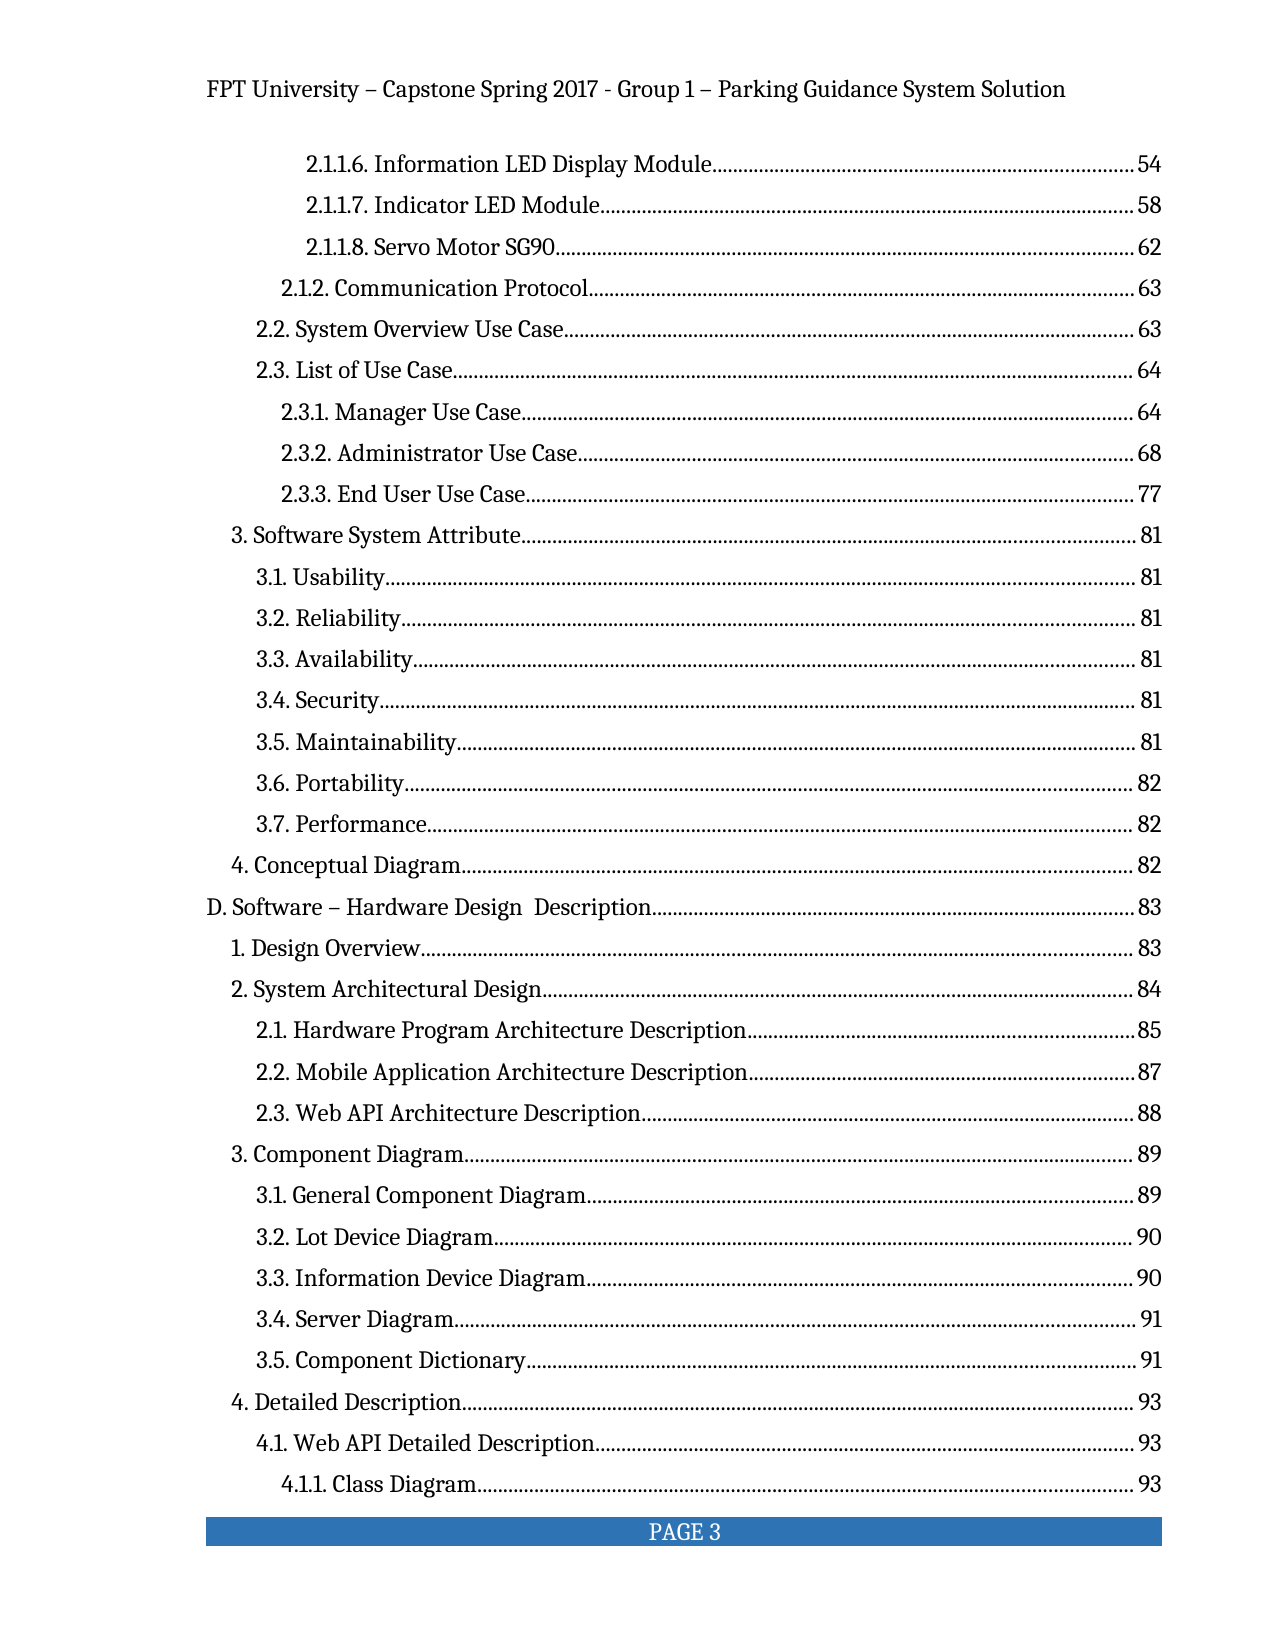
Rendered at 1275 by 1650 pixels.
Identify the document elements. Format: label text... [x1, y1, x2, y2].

text 2.3.3. End User Use Case 77 [281, 480, 1162, 509]
text 2.1.1.7. Indicator LED Module 58 [306, 191, 1162, 220]
text 3.3. Availability 81 [256, 645, 1162, 674]
text 3.5. Component Dictionary 91 [256, 1346, 1162, 1375]
text 2. System Architectural Design 84 [231, 975, 1162, 1004]
text 3.1. General Component Diagram 89 [256, 1181, 1162, 1210]
text 2.3. List of Use Case 64 [256, 356, 1162, 385]
text 2.2. System Overview Use Case 63 [256, 315, 1162, 344]
text 2.2. Mobile Application Architecture Description 87 [256, 1057, 1162, 1086]
text 2.1.1.8. Servo Motor SG90 62 [306, 232, 1162, 261]
text 3. Software System Attribute 81 [231, 521, 1162, 550]
text 4. Detailed Description 93 [231, 1387, 1162, 1416]
text D. Software – Hardware Design Description 83 [206, 892, 1162, 921]
text 4.1.1. Class Diagram 93 [281, 1470, 1162, 1499]
text 2.1. Hardware Program Architecture Description 85 [256, 1016, 1162, 1045]
text 4. Conceptual Diagram 82 [231, 851, 1162, 880]
text 2.1.2. Communication Protocol 63 [281, 274, 1162, 302]
text 3.7. Performance 82 [256, 810, 1162, 839]
text 1. Design Overview 83 [231, 934, 1162, 962]
text 3.3. Information Device Diagram 90 [256, 1264, 1162, 1292]
text 3.4. Security 81 [256, 686, 1162, 715]
text 3.2. Reliability 81 [256, 604, 1162, 632]
text 2.3.1. Manager Use Case 64 [281, 397, 1162, 426]
text 3.6. Portability 82 [256, 769, 1162, 797]
text 3.2. Lot Device Diagram 90 [256, 1222, 1162, 1251]
text 3.4. Server Diagram 91 [256, 1305, 1162, 1334]
text 4.1. Web API Detailed Description 93 [256, 1429, 1162, 1457]
text 3. Component Diagram 89 [231, 1140, 1162, 1169]
text 2.3. Web API Architecture Description 88 [256, 1099, 1162, 1127]
text 3.1. Usability 81 [256, 562, 1162, 591]
text 2.1.1.6. Information LED Display Module 54 [306, 150, 1162, 179]
text 3.5. Maintainability 81 [256, 727, 1162, 756]
text 2.3.2. Administrator Use Case 68 [281, 439, 1162, 467]
